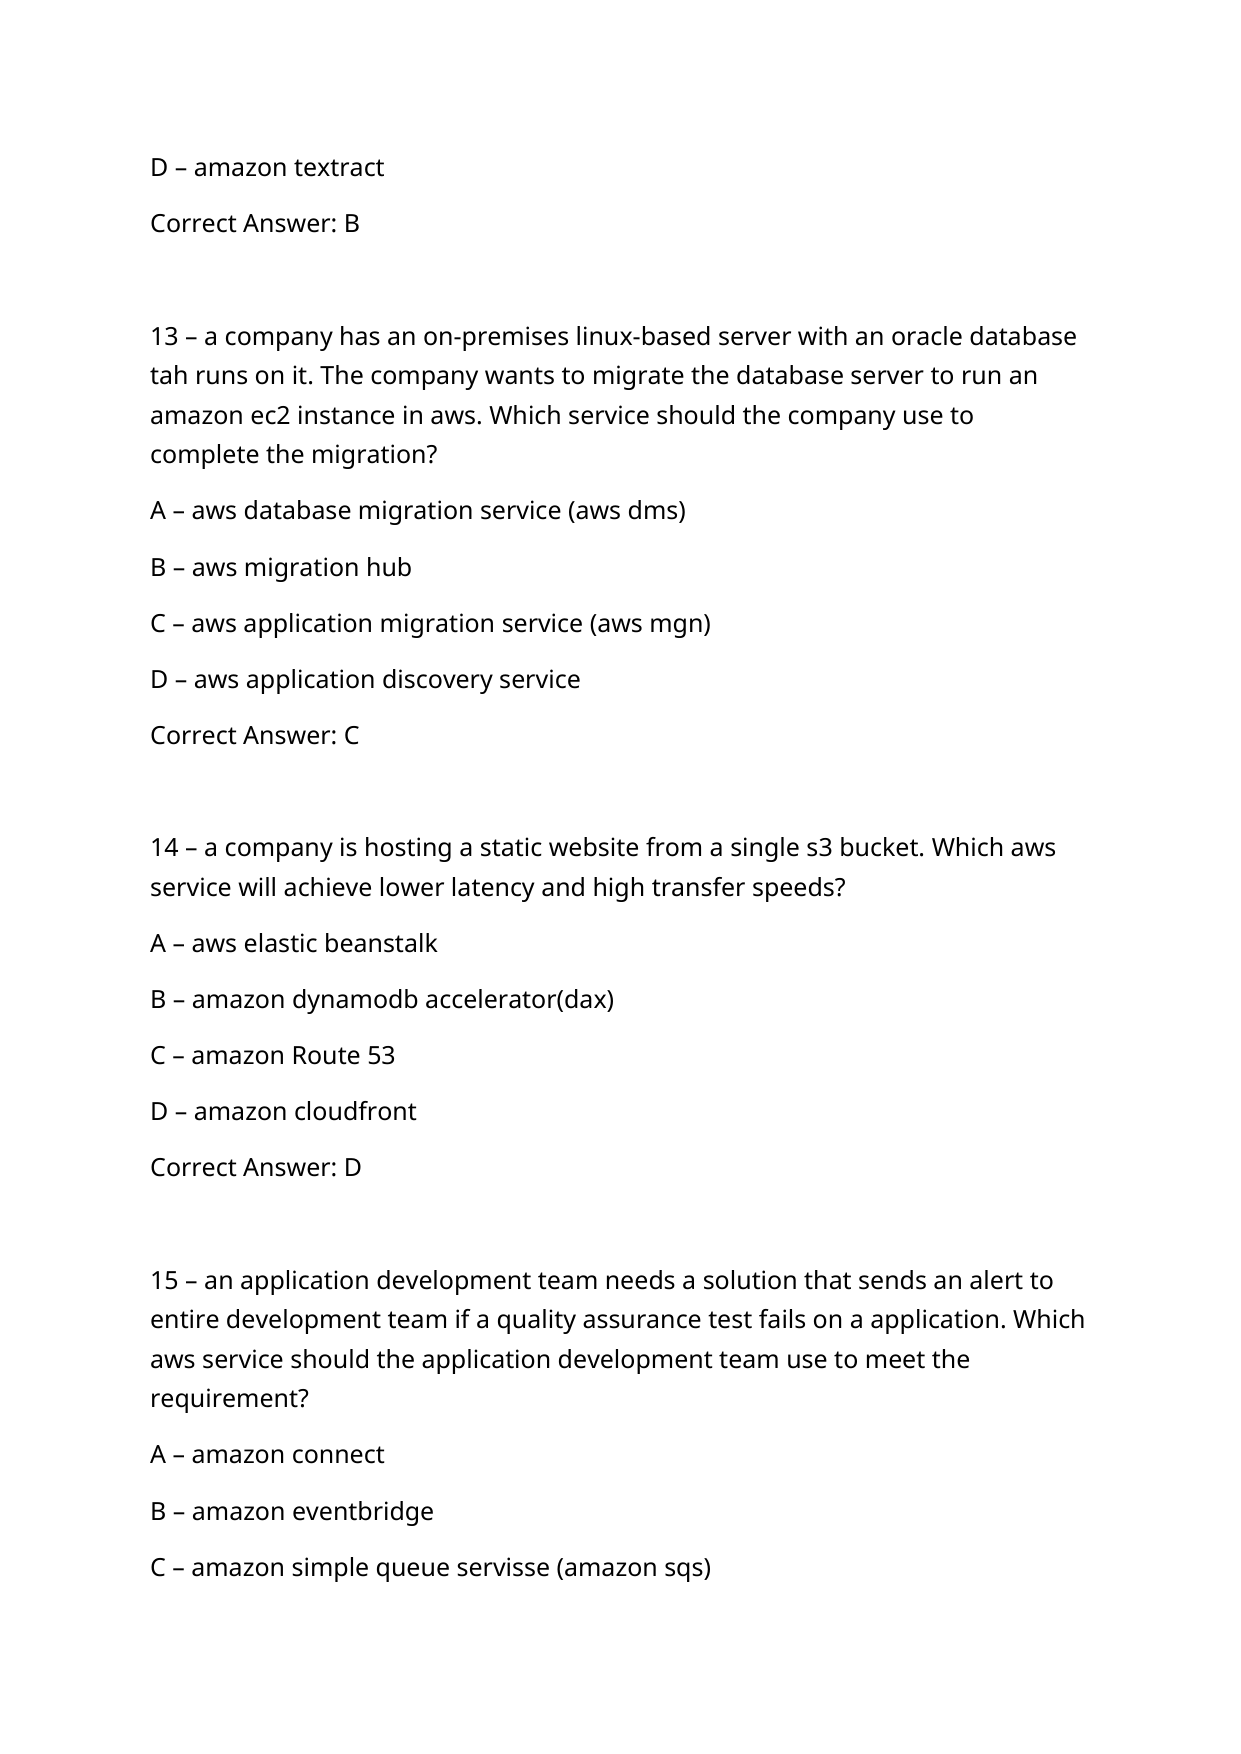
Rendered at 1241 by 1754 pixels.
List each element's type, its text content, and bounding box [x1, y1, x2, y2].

text D – amazon textract [150, 150, 1090, 184]
text D – amazon cloudfront [150, 1094, 1090, 1128]
text Correct Answer: C [150, 718, 1090, 752]
text C – amazon simple queue servisse (amazon sqs) [150, 1549, 1090, 1583]
text B – aws migration hub [150, 549, 1090, 583]
text Correct Answer: D [150, 1150, 1090, 1184]
text B – amazon eventbridge [150, 1493, 1090, 1527]
text A – aws elastic beanstalk [150, 926, 1090, 959]
text 14 – a company is hosting a static website from a single s3 bucket. Which aws service will achieve lower latency and high transfer speeds? [150, 830, 1090, 903]
text C – amazon Route 53 [150, 1038, 1090, 1072]
text B – amazon dynamodb accelerator(dax) [150, 982, 1090, 1016]
text D – aws application discovery service [150, 661, 1090, 696]
text A – aws database migration service (aws dms) [150, 493, 1090, 527]
text 15 – an application development team needs a solution that sends an alert to entire development team if a quality assurance test fails on a application. Which aws service should the application development team use to meet the requirement? [150, 1262, 1090, 1415]
text A – amazon connect [150, 1437, 1090, 1471]
text 13 – a company has an on-premises linux-based server with an oracle database tah runs on it. The company wants to migrate the database server to run an amazon ec2 instance in aws. Which service should the company use to complete the migration? [150, 318, 1090, 471]
text C – aws application migration service (aws mgn) [150, 605, 1090, 639]
text Correct Answer: B [150, 206, 1090, 240]
